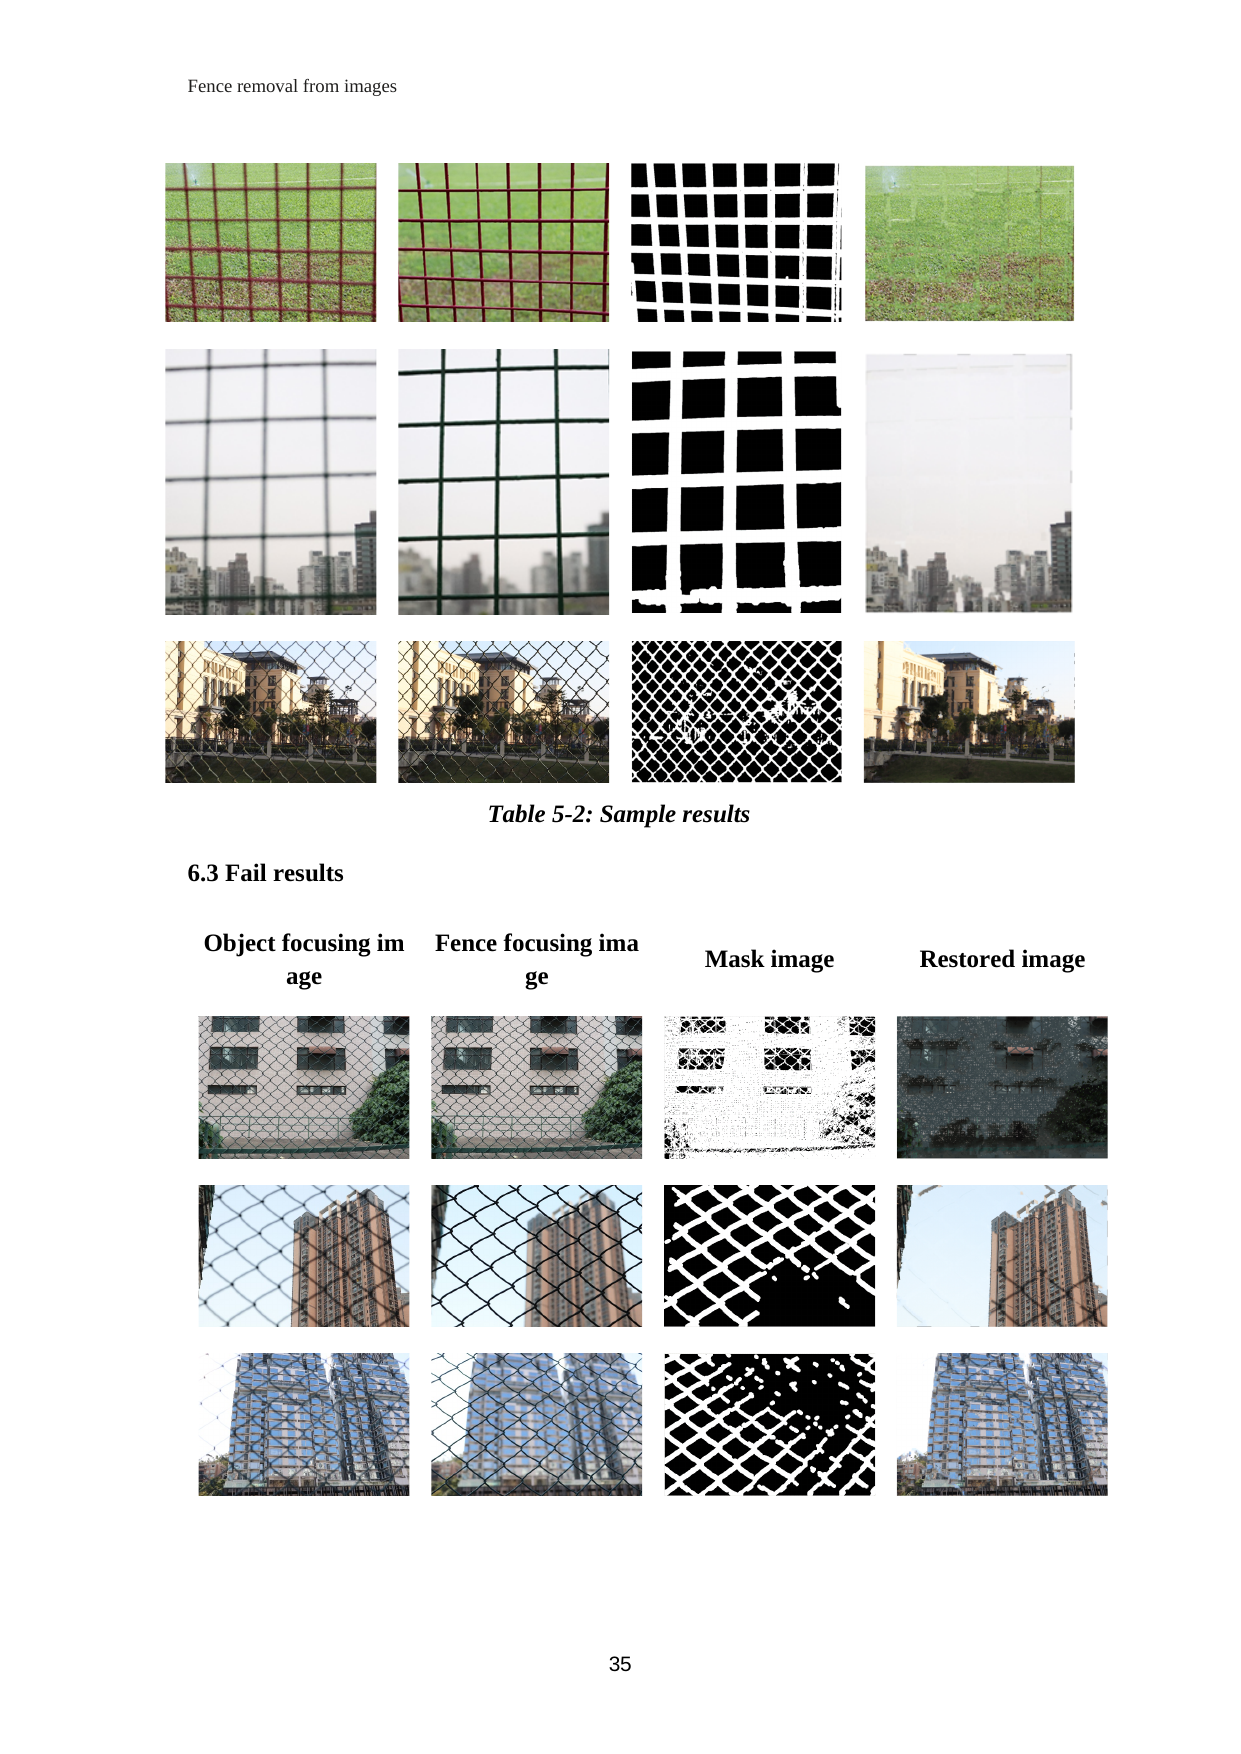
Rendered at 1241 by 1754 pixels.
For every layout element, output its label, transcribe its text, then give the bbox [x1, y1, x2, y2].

table_cell [188, 1175, 419, 1341]
picture [398, 163, 610, 322]
picture [863, 641, 1075, 783]
picture [431, 1185, 643, 1327]
table_header Fence focusing image [421, 918, 652, 1004]
picture [431, 1353, 643, 1496]
table_cell [421, 1006, 652, 1172]
table_cell [388, 631, 619, 797]
table_cell [854, 152, 1085, 337]
picture [631, 641, 842, 783]
table_cell [421, 1175, 652, 1341]
picture [631, 351, 842, 613]
table_header Object focusing image [188, 918, 419, 1004]
picture [664, 1353, 876, 1496]
picture [664, 1185, 876, 1327]
picture [863, 162, 1075, 323]
picture [198, 1353, 410, 1496]
picture [896, 1016, 1108, 1159]
table_cell [887, 1343, 1118, 1509]
table_cell [854, 631, 1085, 797]
picture [896, 1353, 1108, 1496]
table_cell [155, 631, 386, 797]
table_cell [388, 339, 619, 628]
table_header Restored image [887, 918, 1118, 1004]
picture [664, 1016, 876, 1159]
table_cell [854, 339, 1085, 628]
picture [431, 1016, 643, 1159]
picture [198, 1016, 410, 1159]
table_cell [621, 339, 852, 628]
table_cell [188, 1006, 419, 1172]
picture [165, 163, 377, 322]
picture [863, 349, 1075, 615]
picture [631, 163, 842, 322]
table_cell [421, 1343, 652, 1509]
table_cell [621, 631, 852, 797]
text 6.3 Fail results [187, 858, 1053, 887]
picture [896, 1185, 1108, 1327]
picture [165, 641, 377, 783]
table_cell [155, 339, 386, 628]
text Table 5-2: Sample results [187, 799, 1053, 828]
table_cell [188, 1343, 419, 1509]
table_cell [654, 1343, 885, 1509]
picture [198, 1185, 410, 1327]
table_cell [887, 1006, 1118, 1172]
table_header Mask image [654, 918, 885, 1004]
picture [165, 349, 377, 615]
table_cell [621, 152, 852, 337]
picture [398, 641, 610, 783]
table_cell [654, 1175, 885, 1341]
table_cell [388, 152, 619, 337]
table_cell [887, 1175, 1118, 1341]
picture [398, 349, 610, 615]
table_cell [155, 152, 386, 337]
table_cell [654, 1006, 885, 1172]
